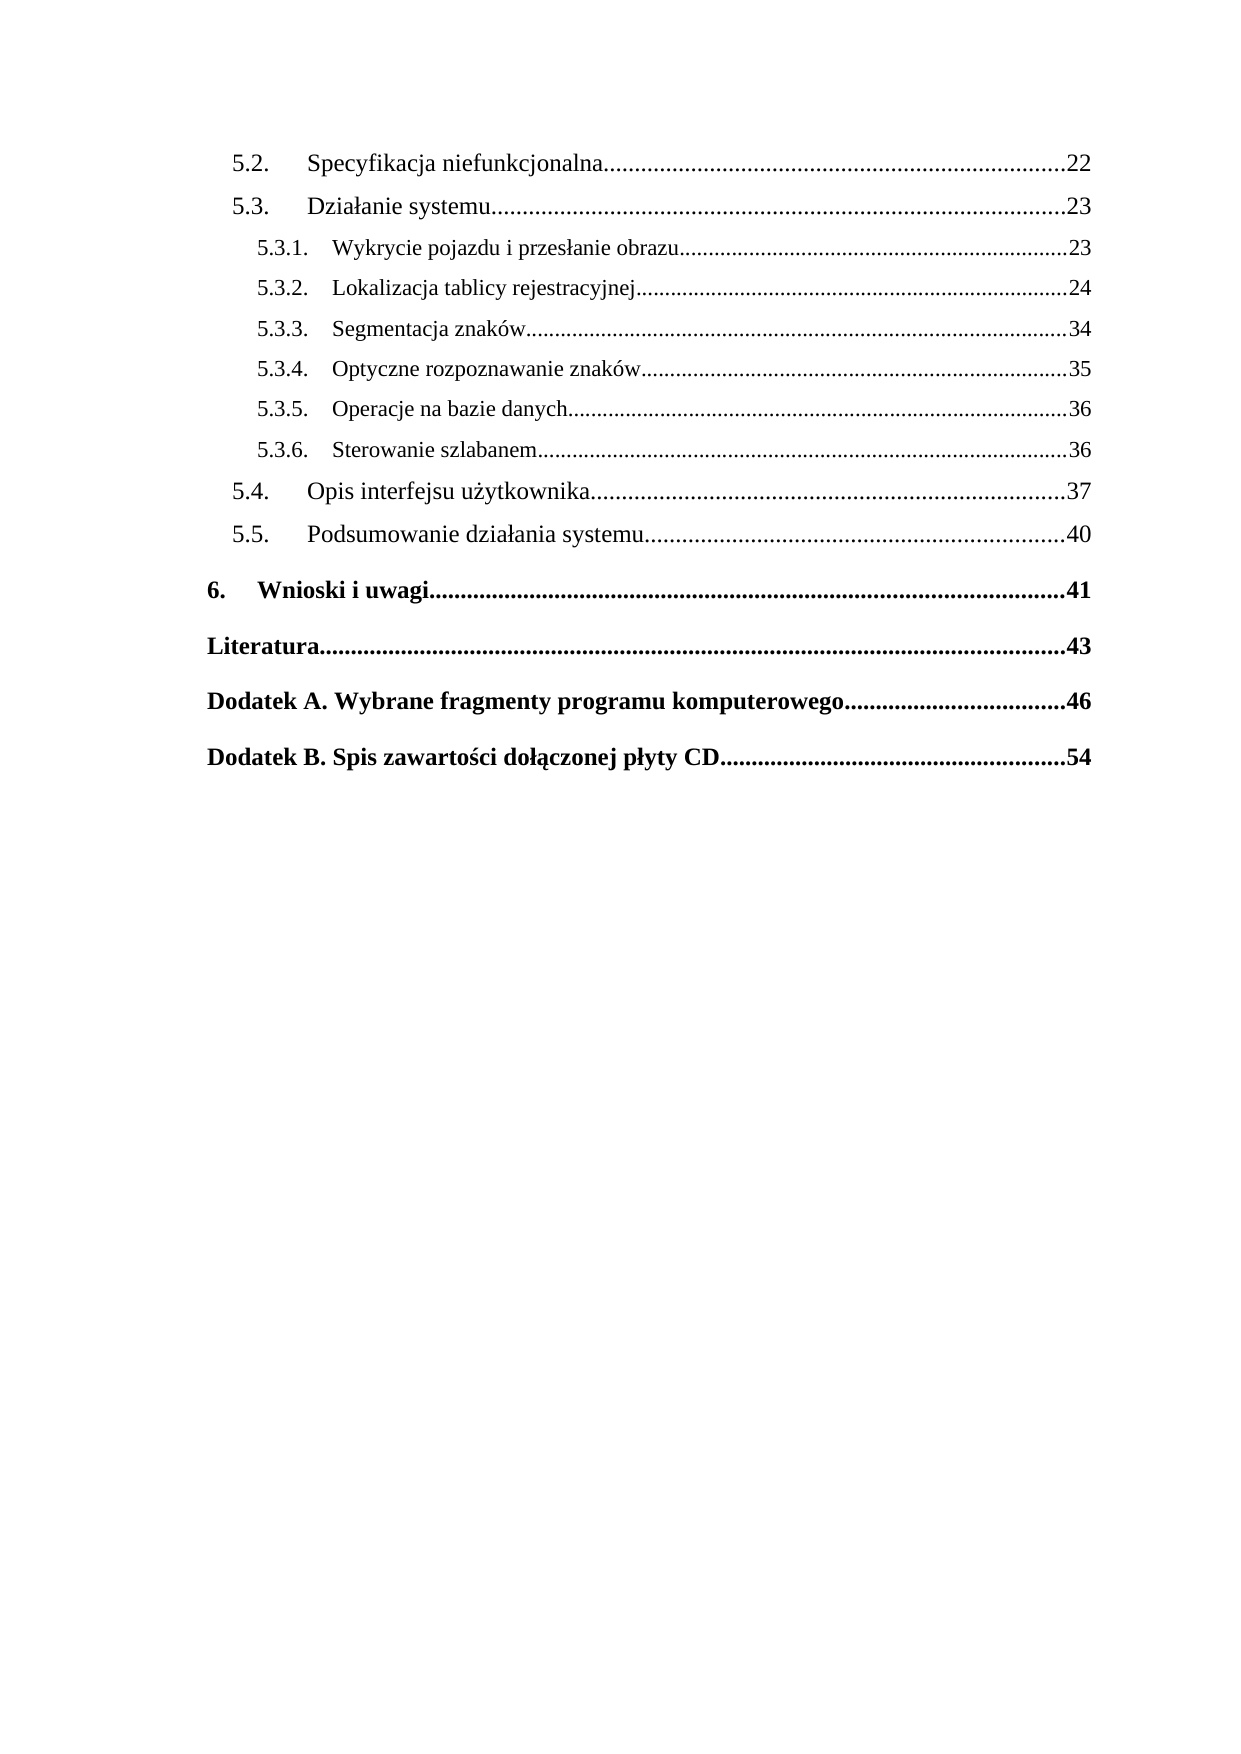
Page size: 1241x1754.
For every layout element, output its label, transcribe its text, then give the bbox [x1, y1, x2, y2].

text 5.5. Podsumowanie działania systemu 40 [232, 519, 1092, 548]
text Dodatek B. Spis zawartości dołączonej płyty CD 54 [207, 742, 1092, 771]
text 5.3.6. Sterowanie szlabanem 36 [257, 436, 1092, 462]
text 5.3.5. Operacje na bazie danych 36 [257, 395, 1092, 422]
text 5.3.2. Lokalizacja tablicy rejestracyjnej 24 [257, 274, 1092, 301]
text Dodatek A. Wybrane fragmenty programu komputerowego 46 [207, 686, 1092, 715]
text 5.3.3. Segmentacja znaków 34 [257, 315, 1092, 341]
text 5.2. Specyfikacja niefunkcjonalna 22 [232, 148, 1092, 176]
text Literatura 43 [207, 631, 1092, 659]
text 5.4. Opis interfejsu użytkownika 37 [232, 476, 1092, 505]
text 5.3.4. Optyczne rozpoznawanie znaków 35 [257, 355, 1092, 381]
text 5.3.1. Wykrycie pojazdu i przesłanie obrazu 23 [257, 234, 1092, 261]
text 5.3. Działanie systemu 23 [232, 191, 1092, 220]
text 6. Wnioski i uwagi 41 [207, 575, 1092, 604]
